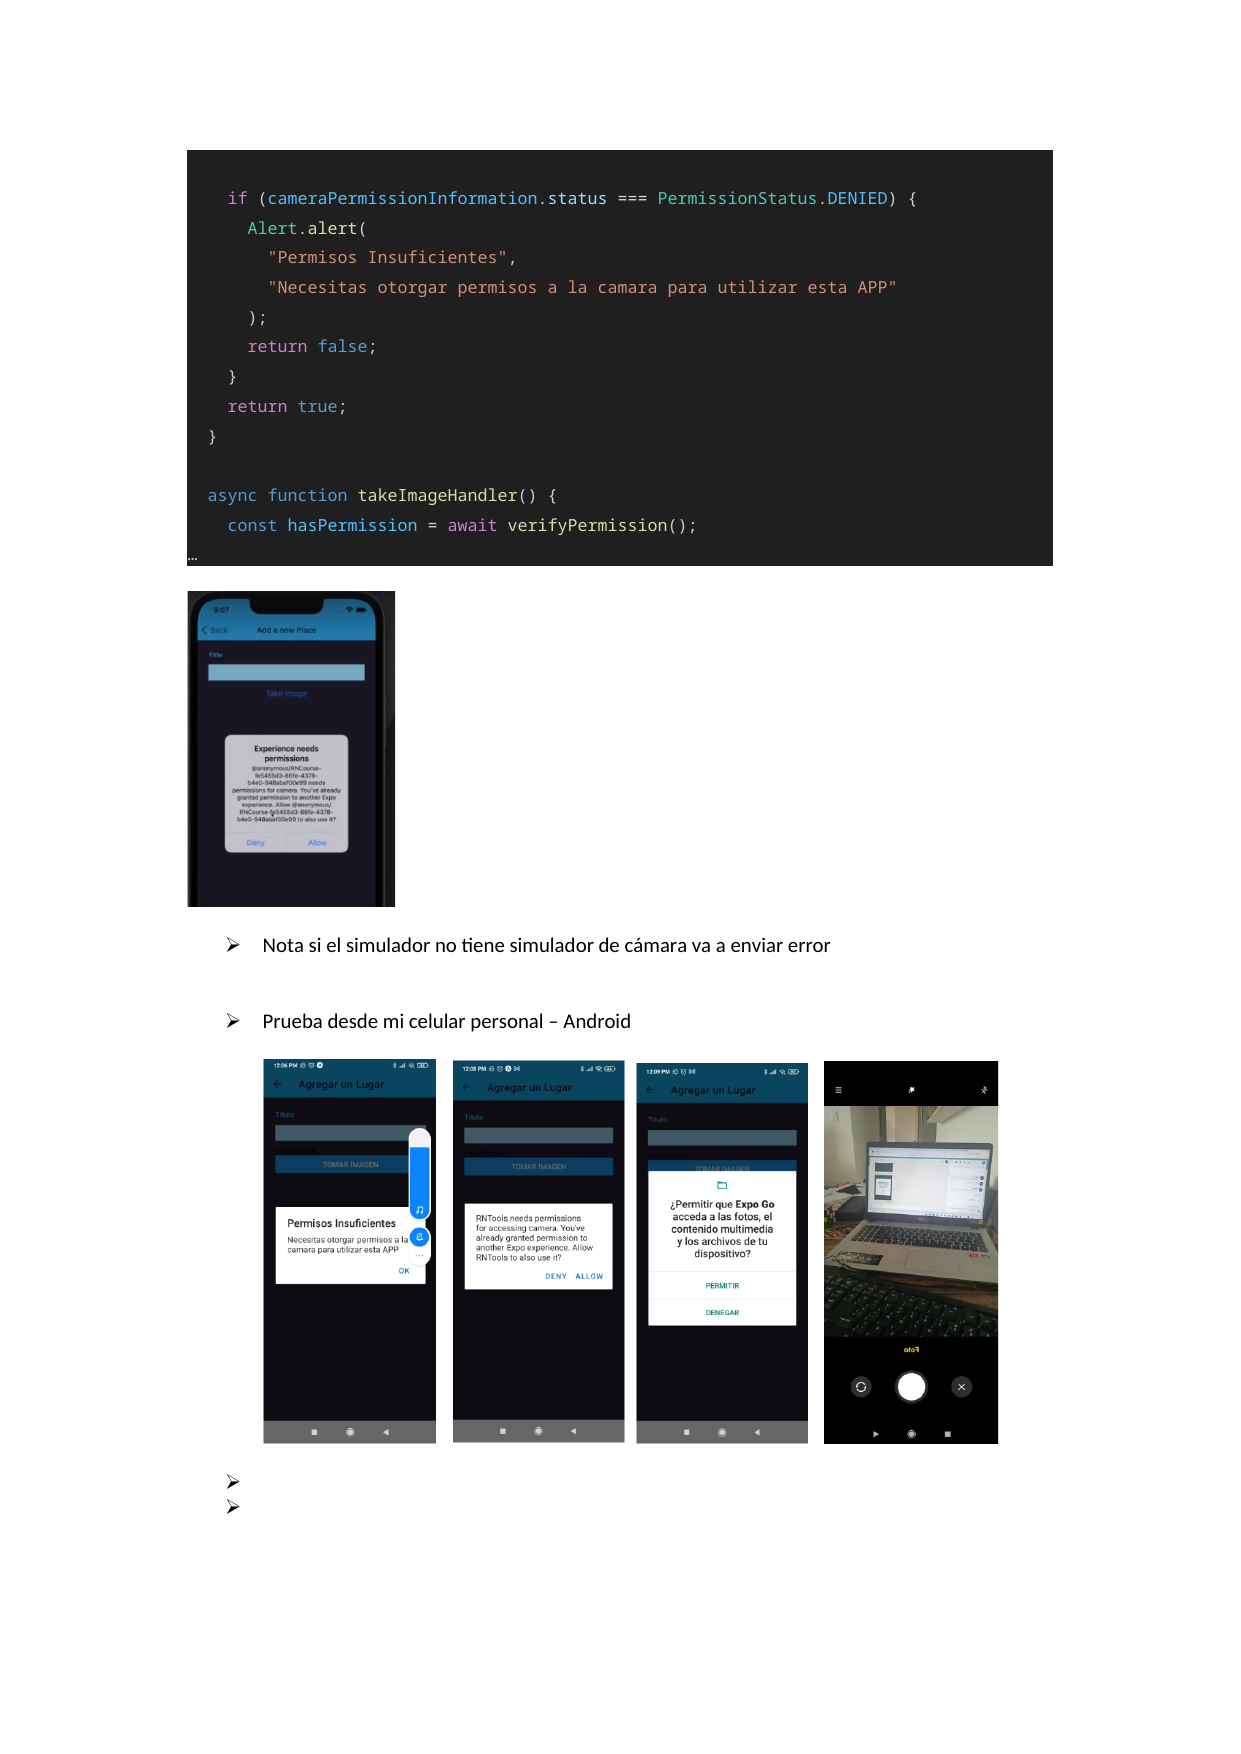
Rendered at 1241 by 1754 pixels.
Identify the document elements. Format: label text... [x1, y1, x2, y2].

picture [262, 1059, 436, 1444]
text "Permisos Insuficientes", [187, 239, 1053, 269]
text } [187, 358, 1053, 387]
text if (cameraPermissionInformation.status === PermissionStatus.DENIED) { [187, 180, 1053, 209]
text Alert.alert( [187, 209, 1053, 239]
text ); [187, 298, 1053, 328]
text async function takeImageHandler() { [187, 477, 1053, 506]
list Prueba desde mi celular personal – Android [225, 1008, 1053, 1034]
picture [635, 1063, 809, 1444]
text return false; [187, 328, 1053, 358]
text return true; [187, 387, 1053, 417]
list Nota si el simulador no tiene simulador de cámara va a enviar error [225, 932, 1053, 957]
picture [822, 1060, 999, 1444]
picture [450, 1059, 626, 1444]
text "Necesitas otorgar permisos a la camara para utilizar esta APP" [187, 269, 1053, 298]
text } [187, 417, 1053, 447]
text const hasPermission = await verifyPermission(); [187, 506, 1053, 536]
picture [187, 591, 395, 907]
text … [187, 536, 1053, 566]
